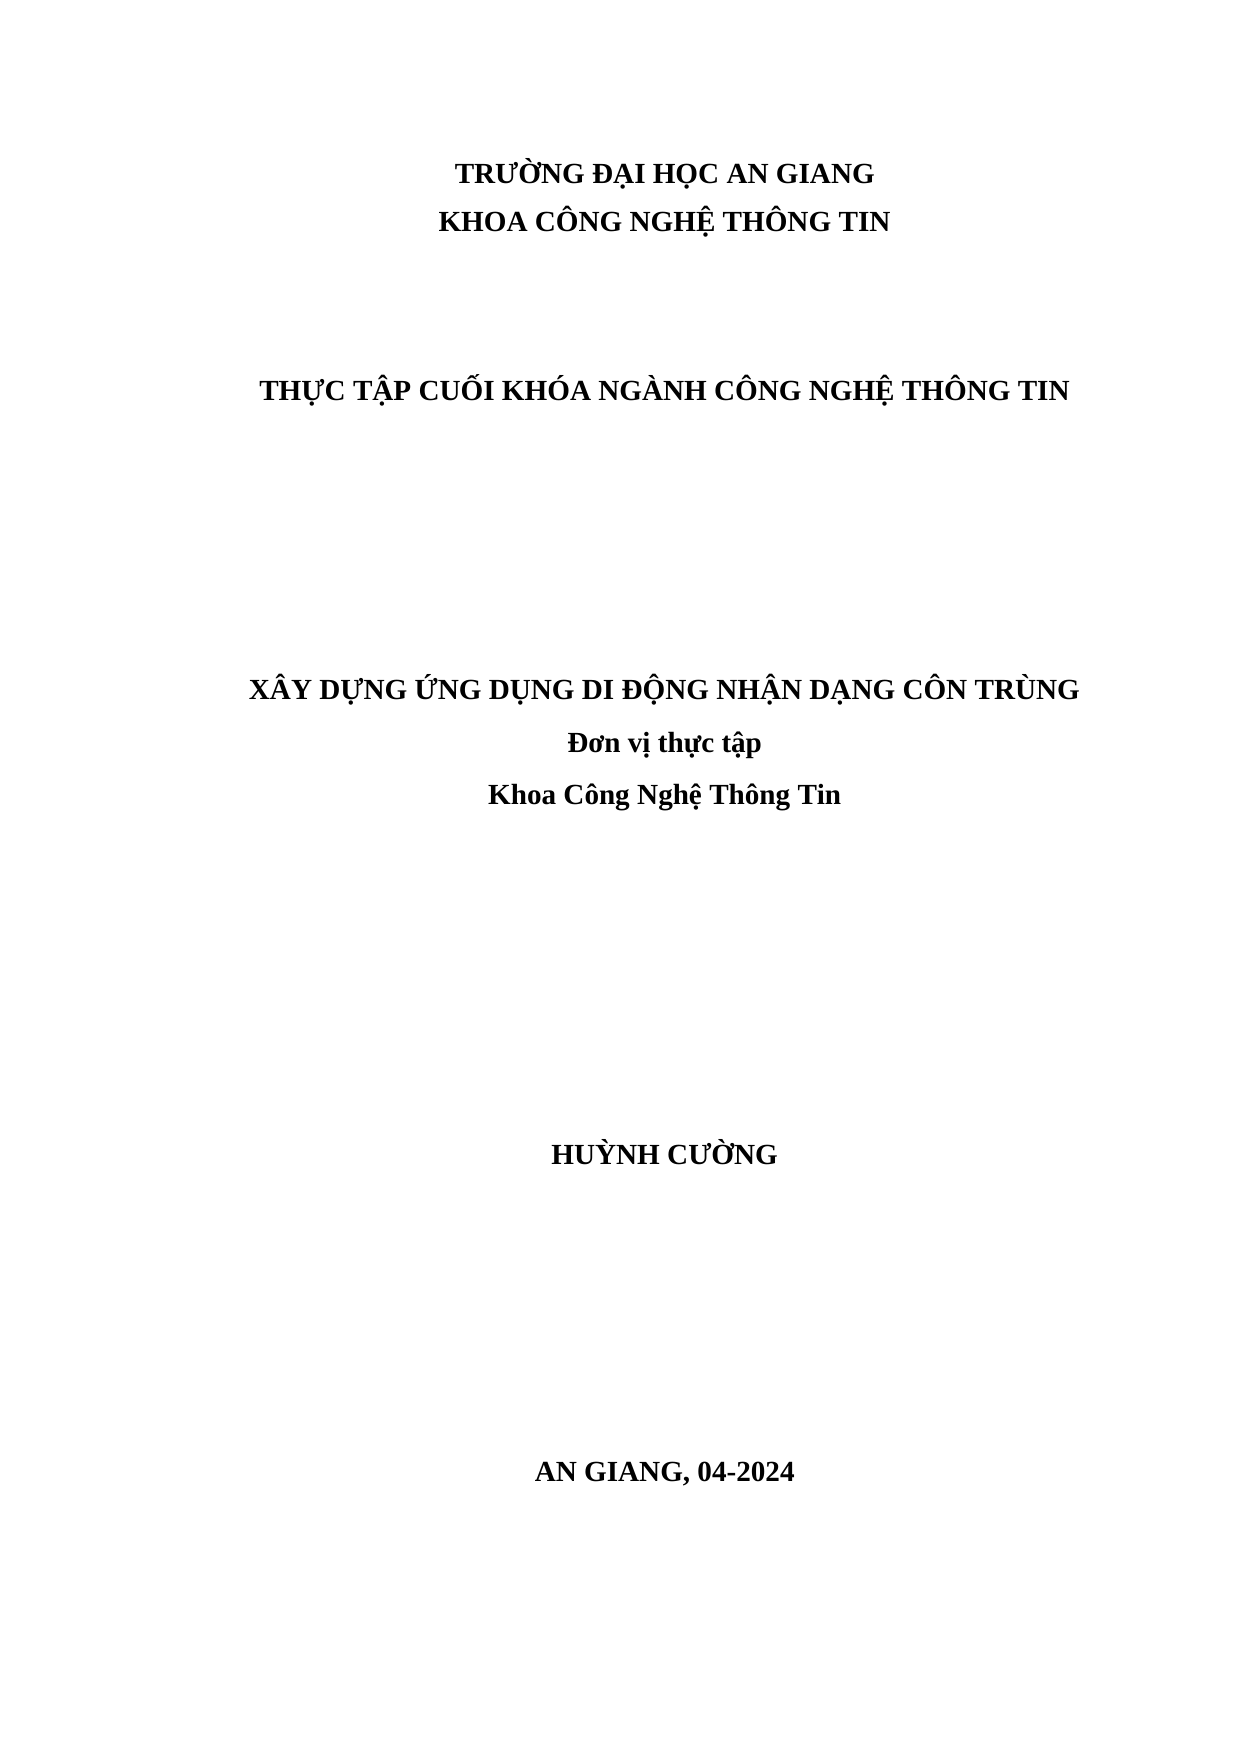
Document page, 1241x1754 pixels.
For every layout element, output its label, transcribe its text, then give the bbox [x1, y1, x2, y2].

text THỰC TẬP CUỐI KHÓA NGÀNH CÔNG NGHỆ THÔNG TIN [236, 373, 1093, 407]
text AN GIANG, 04-2024 [236, 1454, 1093, 1487]
text XÂY DỰNG ỨNG DỤNG DI ĐỘNG NHẬN DẠNG CÔN TRÙNG [236, 672, 1093, 706]
text Khoa Công Nghệ Thông Tin [236, 777, 1093, 811]
text KHOA CÔNG NGHỆ THÔNG TIN [236, 204, 1093, 238]
text Đơn vị thực tập [236, 725, 1093, 758]
text TRƯỜNG ĐẠI HỌC AN GIANG [236, 156, 1093, 189]
text HUỲNH CƯỜNG [236, 1137, 1093, 1171]
